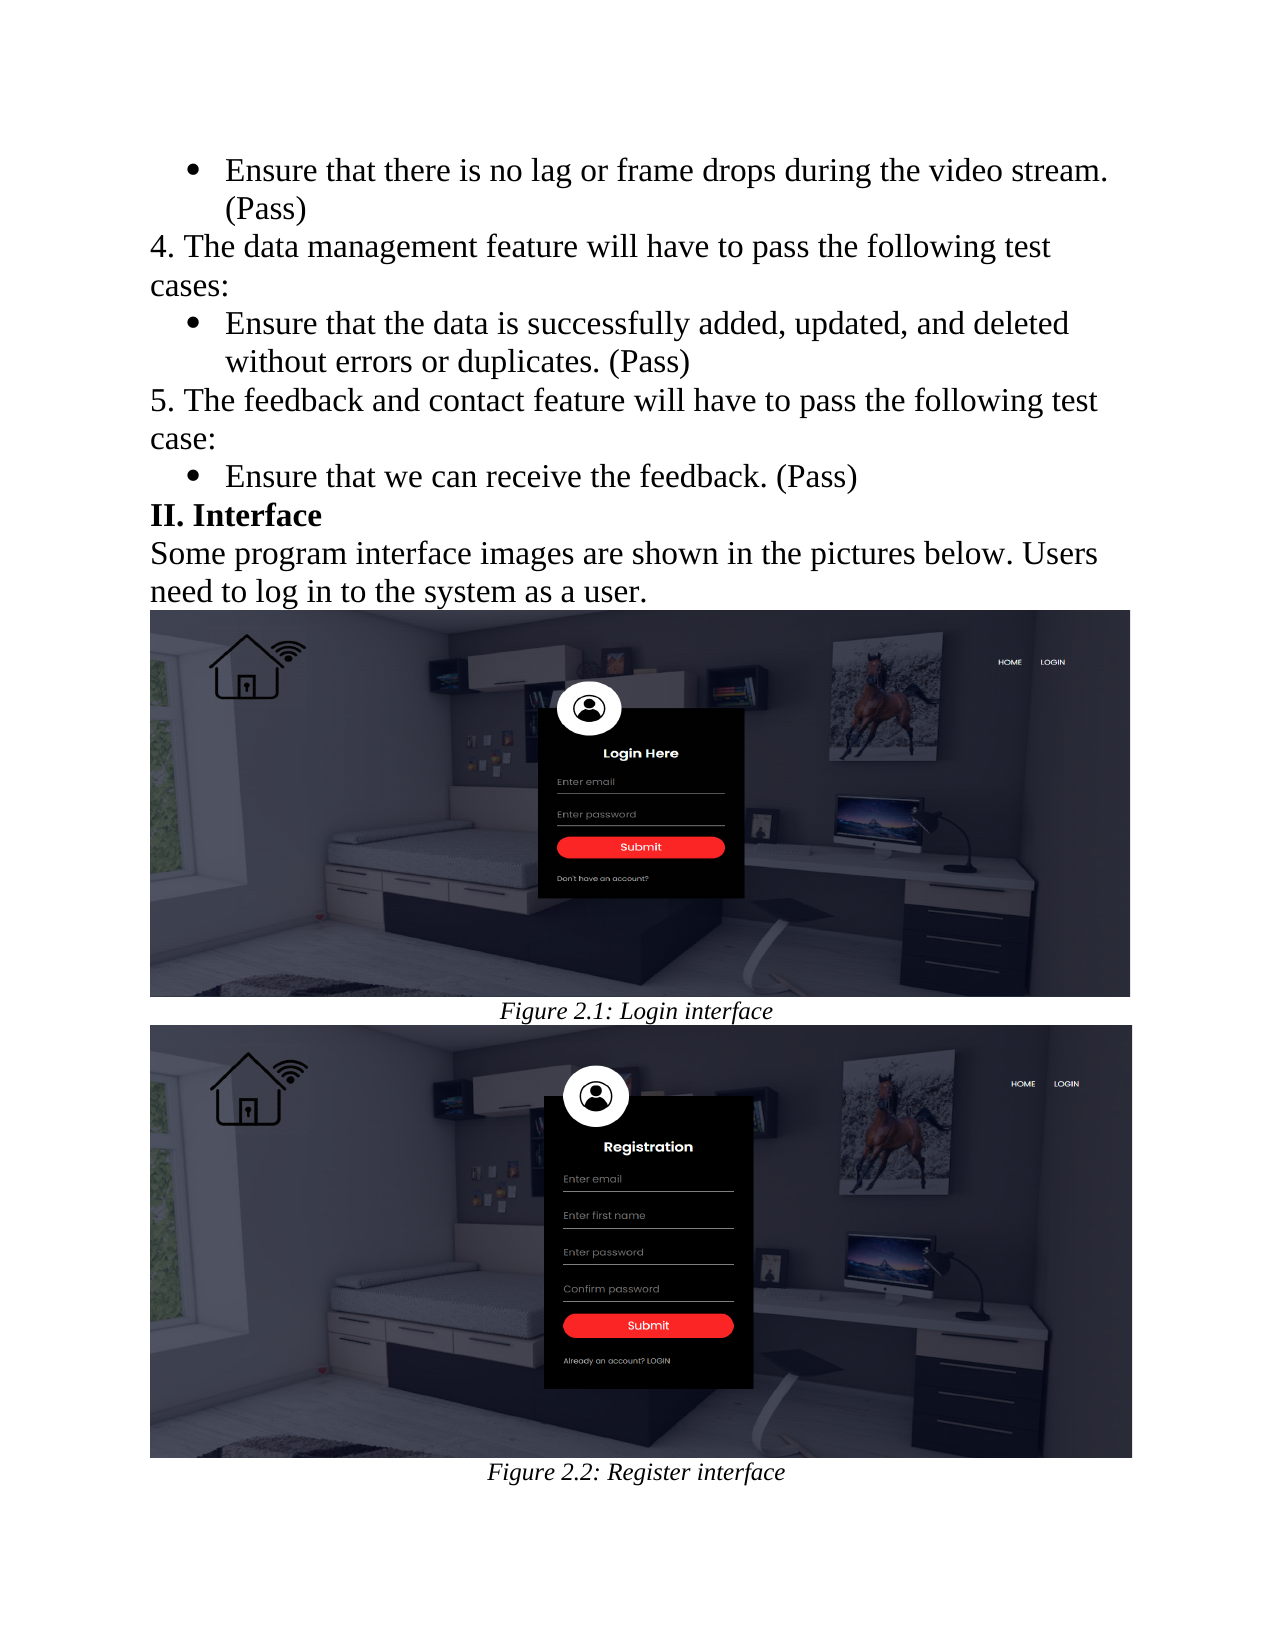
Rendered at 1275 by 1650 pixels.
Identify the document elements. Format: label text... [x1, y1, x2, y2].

text Figure 2.1: Login interface [150, 997, 1125, 1025]
text 5. The feedback and contact feature will have to pass the following test case: [150, 380, 1125, 457]
text Some program interface images are shown in the pictures below. Users need to log in to the system as a user. [150, 533, 1125, 610]
picture [150, 1025, 1133, 1458]
list Ensure that there is no lag or frame drops during the video stream. (Pass) [187, 150, 1125, 227]
text Figure 2.2: Register interface [150, 1458, 1125, 1486]
picture [150, 610, 1130, 997]
text II. Interface [150, 495, 1125, 533]
list Ensure that we can receive the feedback. (Pass) [187, 457, 1125, 495]
list Ensure that the data is successfully added, updated, and deleted without errors or duplicates. (Pass) [187, 303, 1125, 380]
text 4. The data management feature will have to pass the following test cases: [150, 227, 1125, 303]
